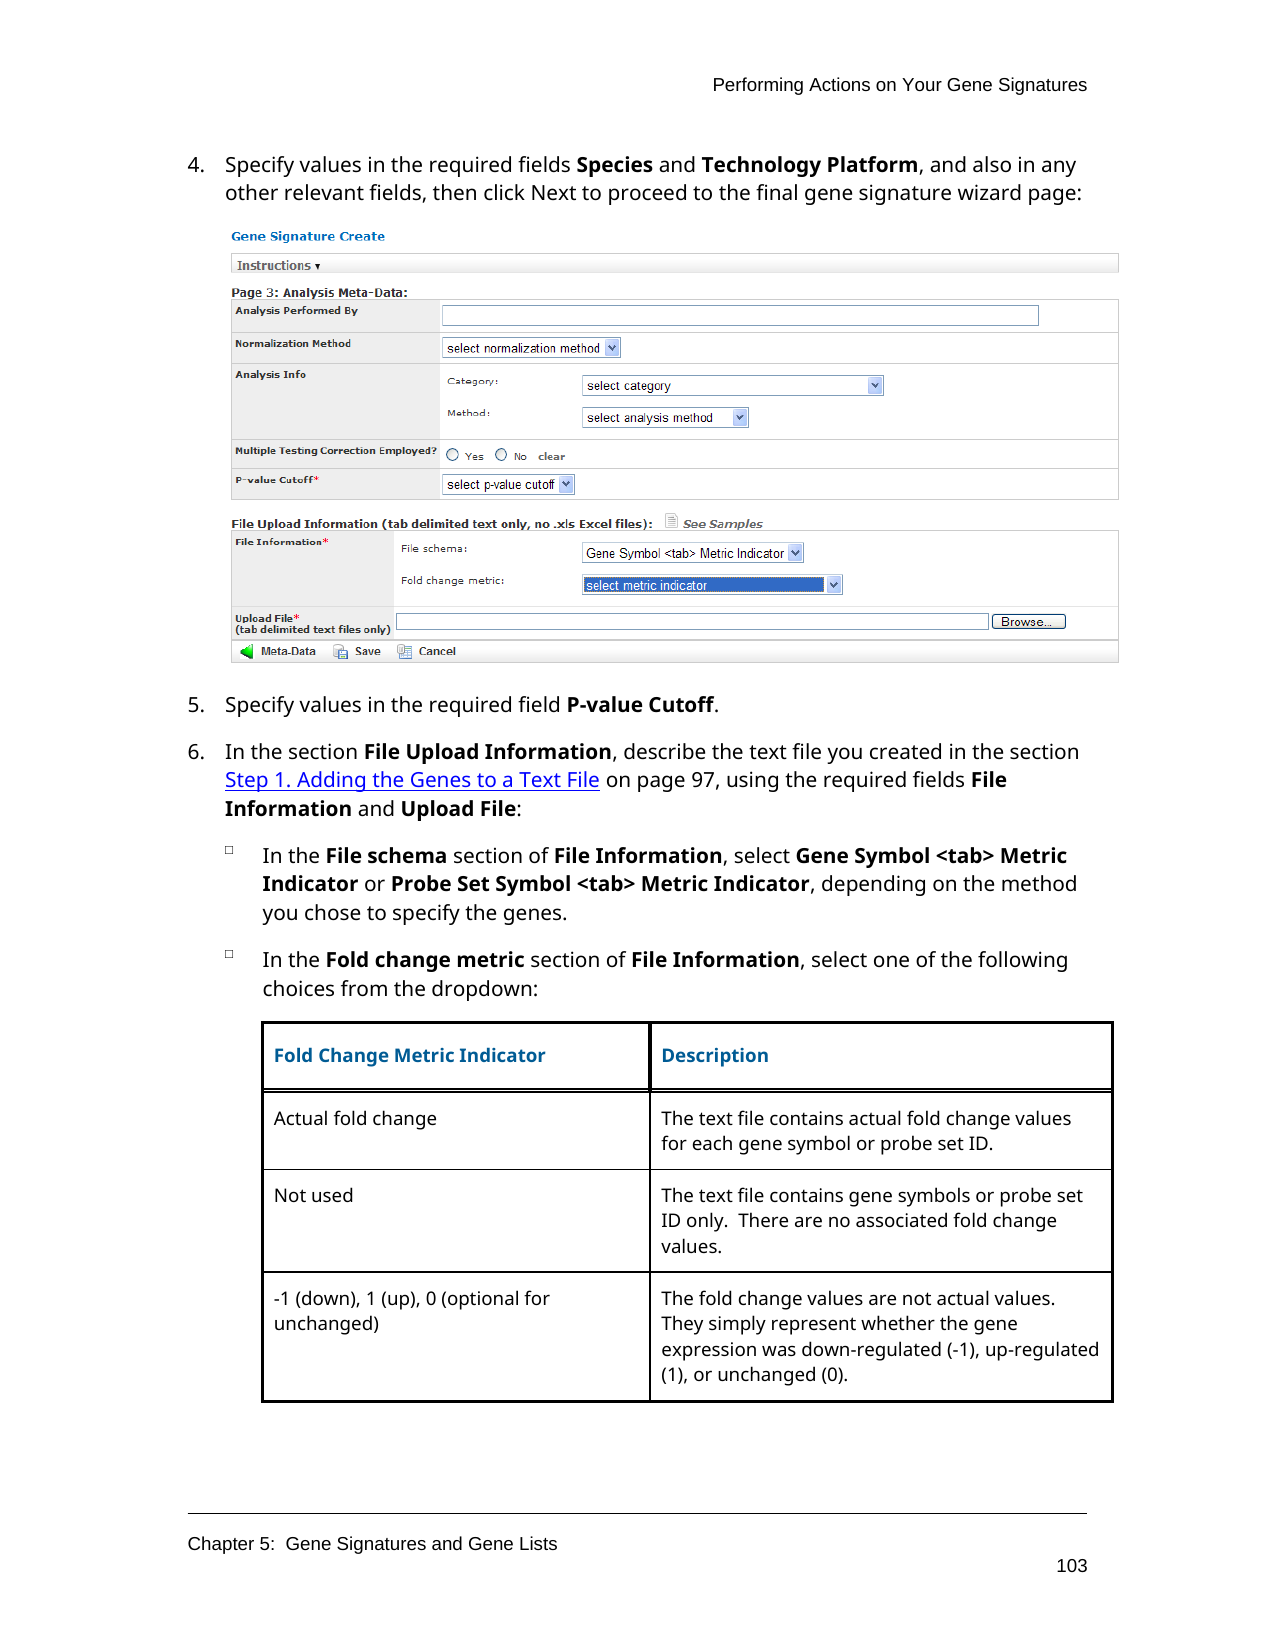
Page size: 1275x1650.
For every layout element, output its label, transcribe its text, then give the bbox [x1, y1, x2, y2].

list In the File schema section of File Information, select Gene Symbol <tab> Metric Indicator or Probe Set Symbol <tab> Metric Indicator, depending on the method you chose to specify the genes. [225, 841, 1087, 926]
list Specify values in the required field P-value Cutoff. [187, 690, 1087, 718]
table_cell The text file contains gene symbols or probe set ID only. There are no associated fold change values. [651, 1170, 1111, 1271]
table_cell -1 (down), 1 (up), 0 (optional for unchanged) [264, 1273, 649, 1399]
table_cell Actual fold change [264, 1093, 649, 1169]
table_cell The fold change values are not actual values. They simply represent whether the gene expression was down-regulated (-1), up-regulated (1), or unchanged (0). [651, 1273, 1111, 1399]
list Specify values in the required fields Species and Technology Platform, and also in any other relevant fields, then click Next to proceed to the final gene signature wizard page: [187, 150, 1087, 207]
table_header Description [652, 1024, 1111, 1088]
table_header Fold Change Metric Indicator [264, 1024, 648, 1088]
table_cell Not used [264, 1170, 649, 1271]
table_cell The text file contains actual fold change values for each gene symbol or probe set ID. [651, 1093, 1111, 1169]
picture [225, 225, 1125, 670]
list In the Fold change metric section of File Information, select one of the following choices from the dropdown: [225, 945, 1087, 1002]
